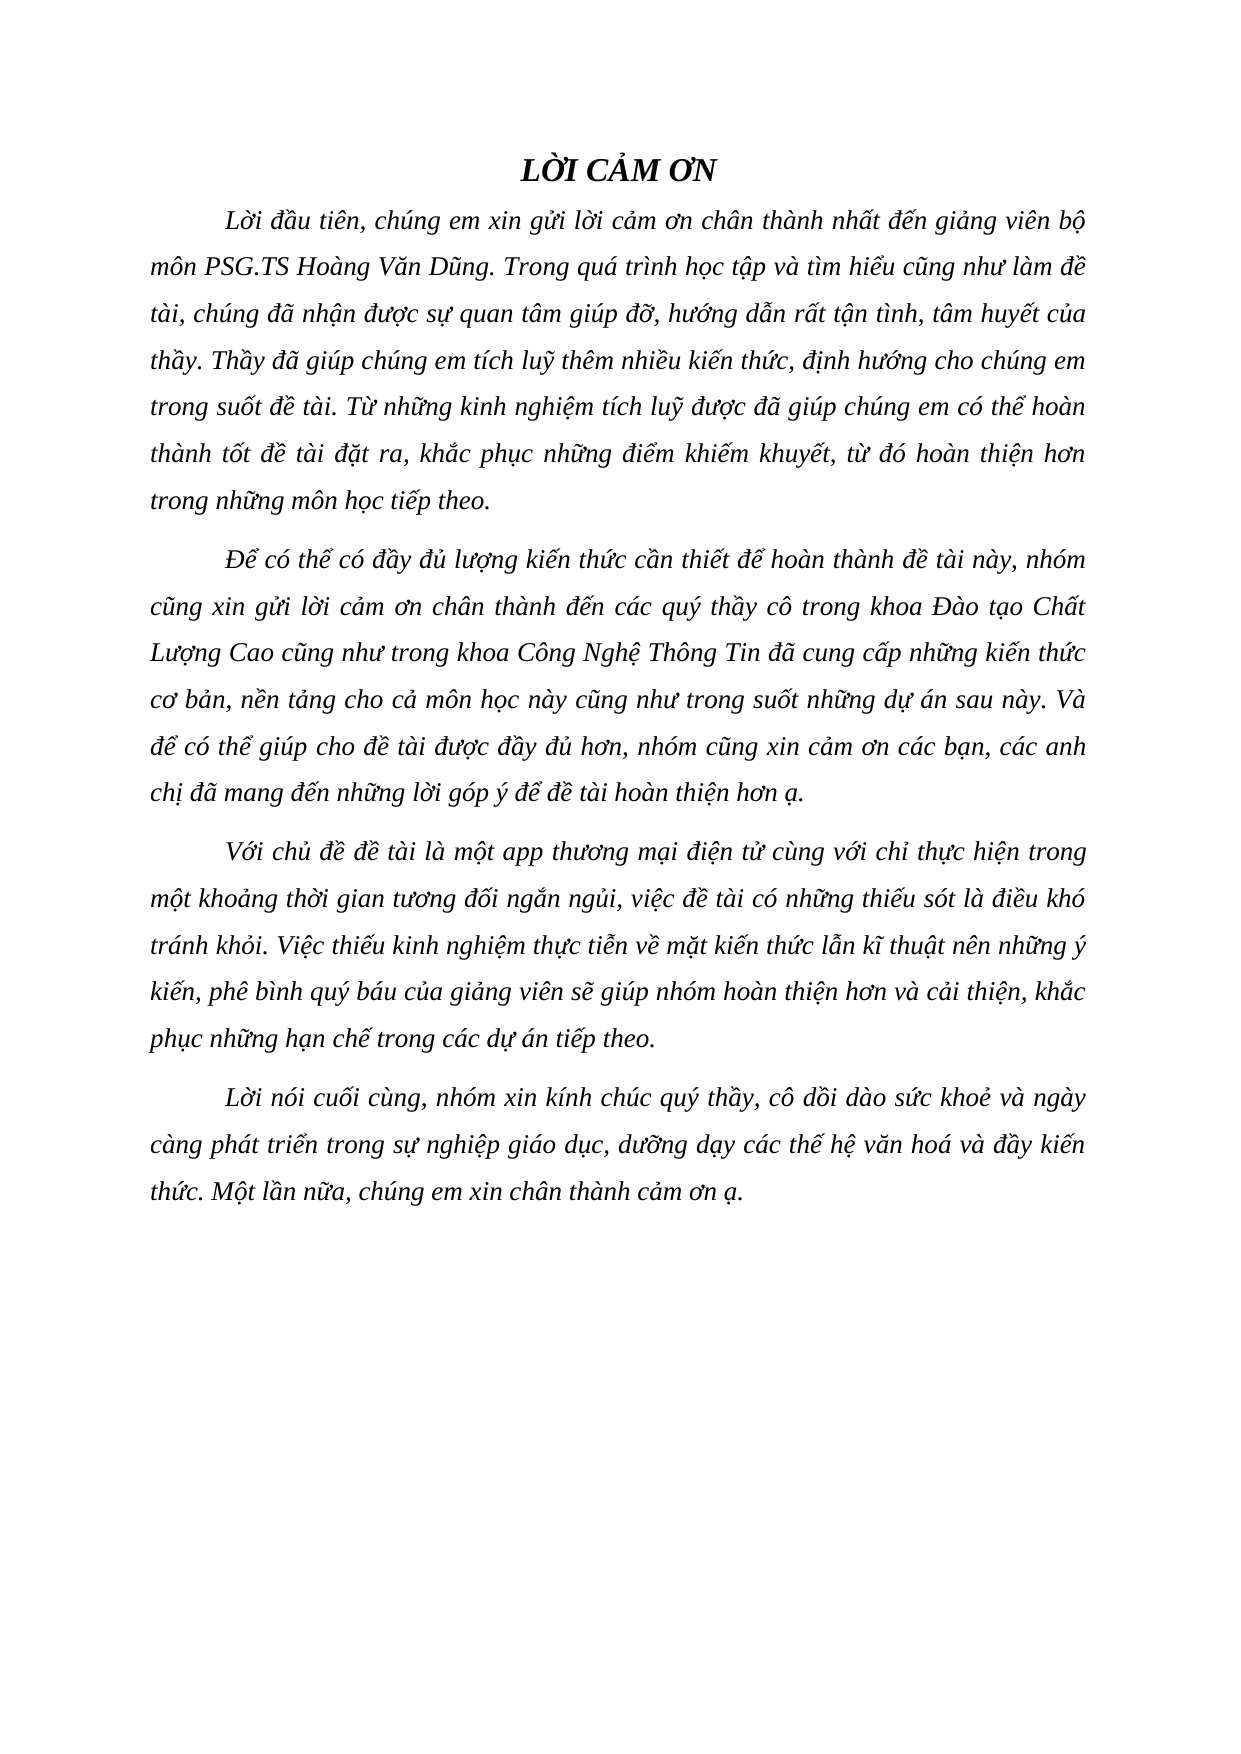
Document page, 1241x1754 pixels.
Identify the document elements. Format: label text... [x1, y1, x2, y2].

text LỜI CẢM ƠN [150, 150, 1090, 188]
text Lời đầu tiên, chúng em xin gửi lời cảm ơn chân thành nhất đến giảng viên bộ môn PSG.TS Hoàng Văn Dũng. Trong quá trình học tập và tìm hiểu cũng như làm đề tài, chúng đã nhận được sự quan tâm giúp đỡ, hướng dẫn rất tận tình, tâm huyết của thầy. Thầy đã giúp chúng em tích luỹ thêm nhiều kiến thức, định hướng cho chúng em trong suốt đề tài. Từ những kinh nghiệm tích luỹ được đã giúp chúng em có thể hoàn thành tốt đề tài đặt ra, khắc phục những điểm khiếm khuyết, từ đó hoàn thiện hơn trong những môn học tiếp theo. [150, 204, 1090, 515]
text Để có thể có đầy đủ lượng kiến thức cần thiết để hoàn thành đề tài này, nhóm cũng xin gửi lời cảm ơn chân thành đến các quý thầy cô trong khoa Đào tạo Chất Lượng Cao cũng như trong khoa Công Nghệ Thông Tin đã cung cấp những kiến thức cơ bản, nền tảng cho cả môn học này cũng như trong suốt những dự án sau này. Và để có thể giúp cho đề tài được đầy đủ hơn, nhóm cũng xin cảm ơn các bạn, các anh chị đã mang đến những lời góp ý để đề tài hoàn thiện hơn ạ. [150, 543, 1090, 807]
text Lời nói cuối cùng, nhóm xin kính chúc quý thầy, cô dồi dào sức khoẻ và ngày càng phát triển trong sự nghiệp giáo dục, dưỡng dạy các thế hệ văn hoá và đầy kiến thức. Một lần nữa, chúng em xin chân thành cảm ơn ạ. [150, 1081, 1090, 1206]
text Với chủ đề đề tài là một app thương mại điện tử cùng với chỉ thực hiện trong một khoảng thời gian tương đối ngắn ngủi, việc đề tài có những thiếu sót là điều khó tránh khỏi. Việc thiếu kinh nghiệm thực tiễn về mặt kiến thức lẫn kĩ thuật nên những ý kiến, phê bình quý báu của giảng viên sẽ giúp nhóm hoàn thiện hơn và cải thiện, khắc phục những hạn chế trong các dự án tiếp theo. [150, 836, 1090, 1053]
